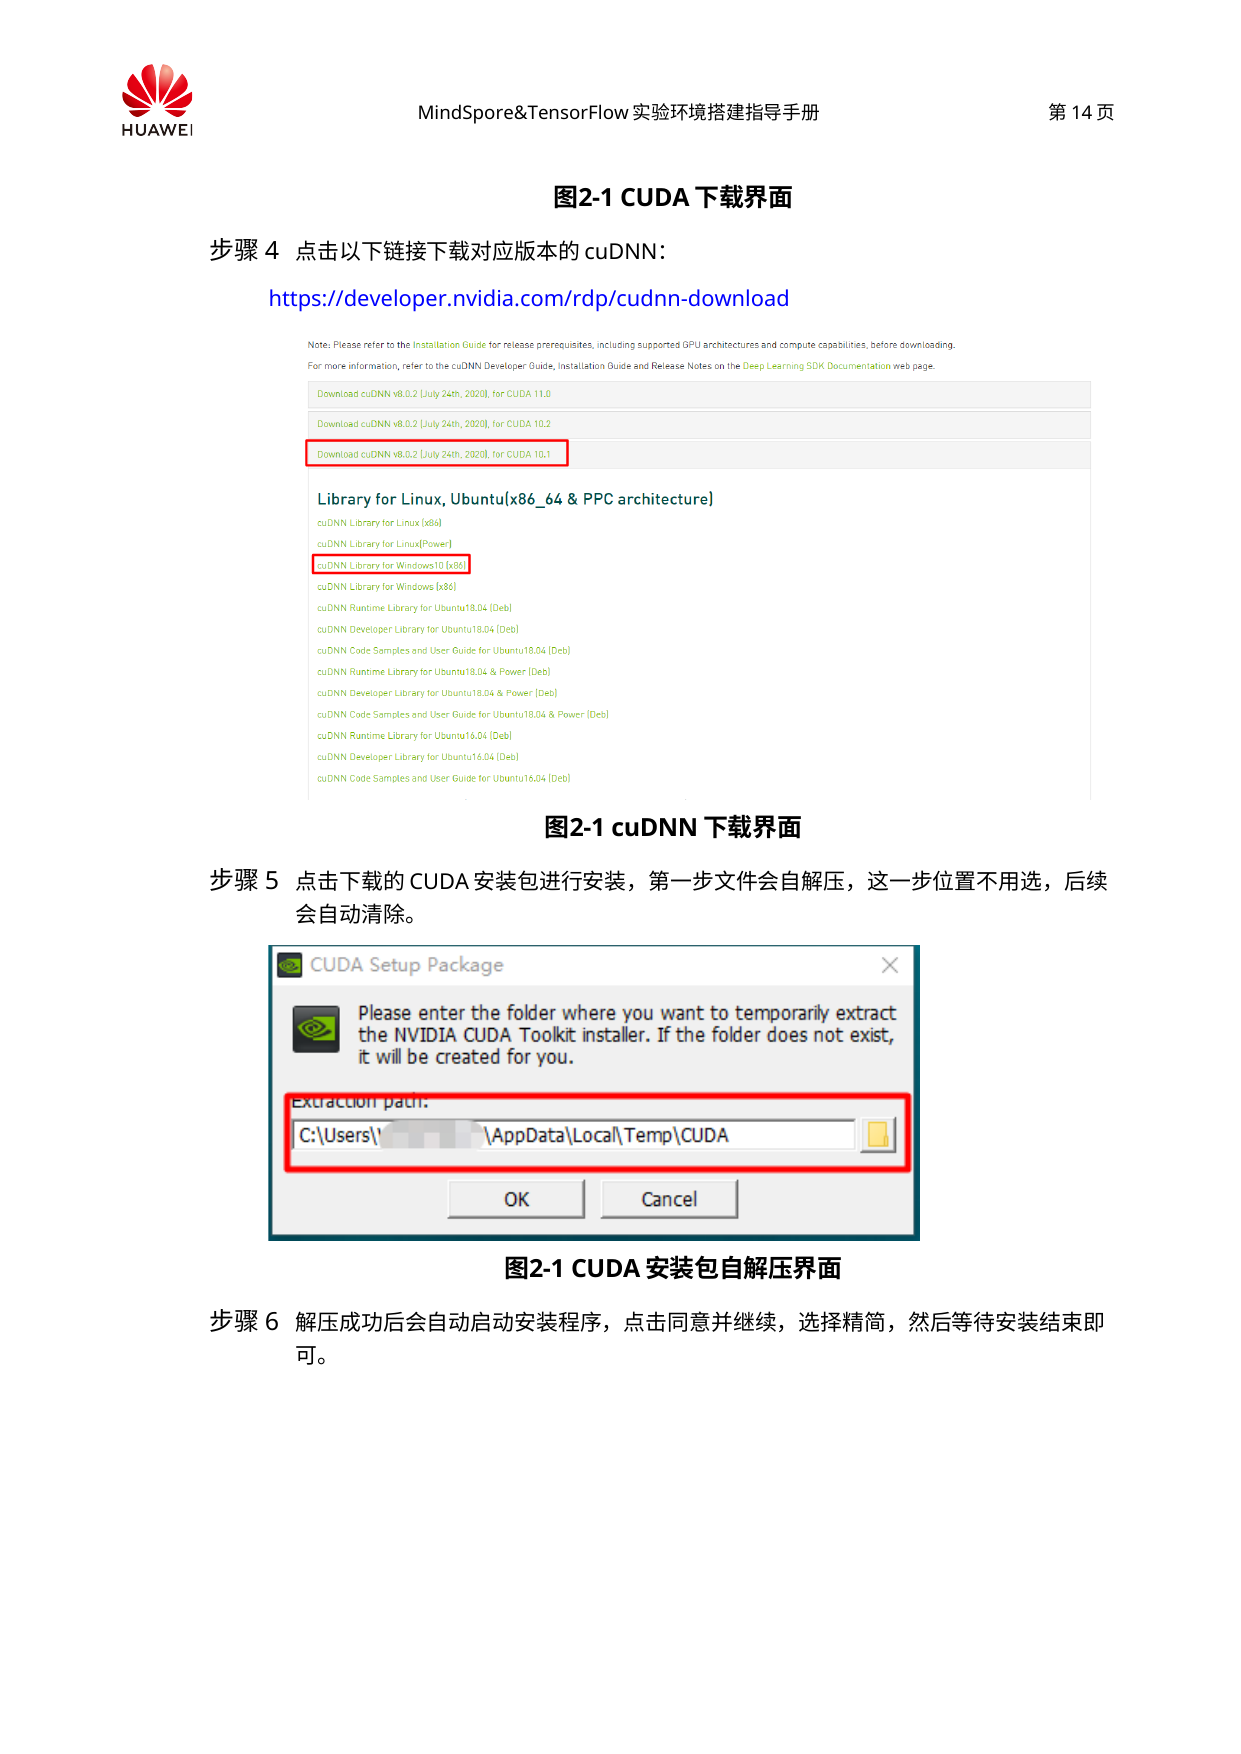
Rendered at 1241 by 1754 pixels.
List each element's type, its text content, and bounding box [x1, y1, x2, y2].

text 点击下载的CUDA安装包进行安装，第一步文件会自解压，这一步位置不用选，后续会自动清除。 [279, 861, 1122, 929]
picture [268, 945, 920, 1241]
picture [122, 64, 193, 136]
picture [268, 321, 1163, 800]
text 点击以下链接下载对应版本的cuDNN： [279, 230, 1122, 266]
text CUDA下载界面 [224, 177, 1122, 213]
text https://developer.nvidia.com/rdp/cudnn-download [224, 283, 1122, 313]
text 解压成功后会自动启动安装程序，点击同意并继续，选择精简，然后等待安装结束即可。 [279, 1302, 1122, 1370]
text CUDA安装包自解压界面 [224, 1249, 1122, 1285]
text cuDNN下载界面 [224, 808, 1122, 844]
